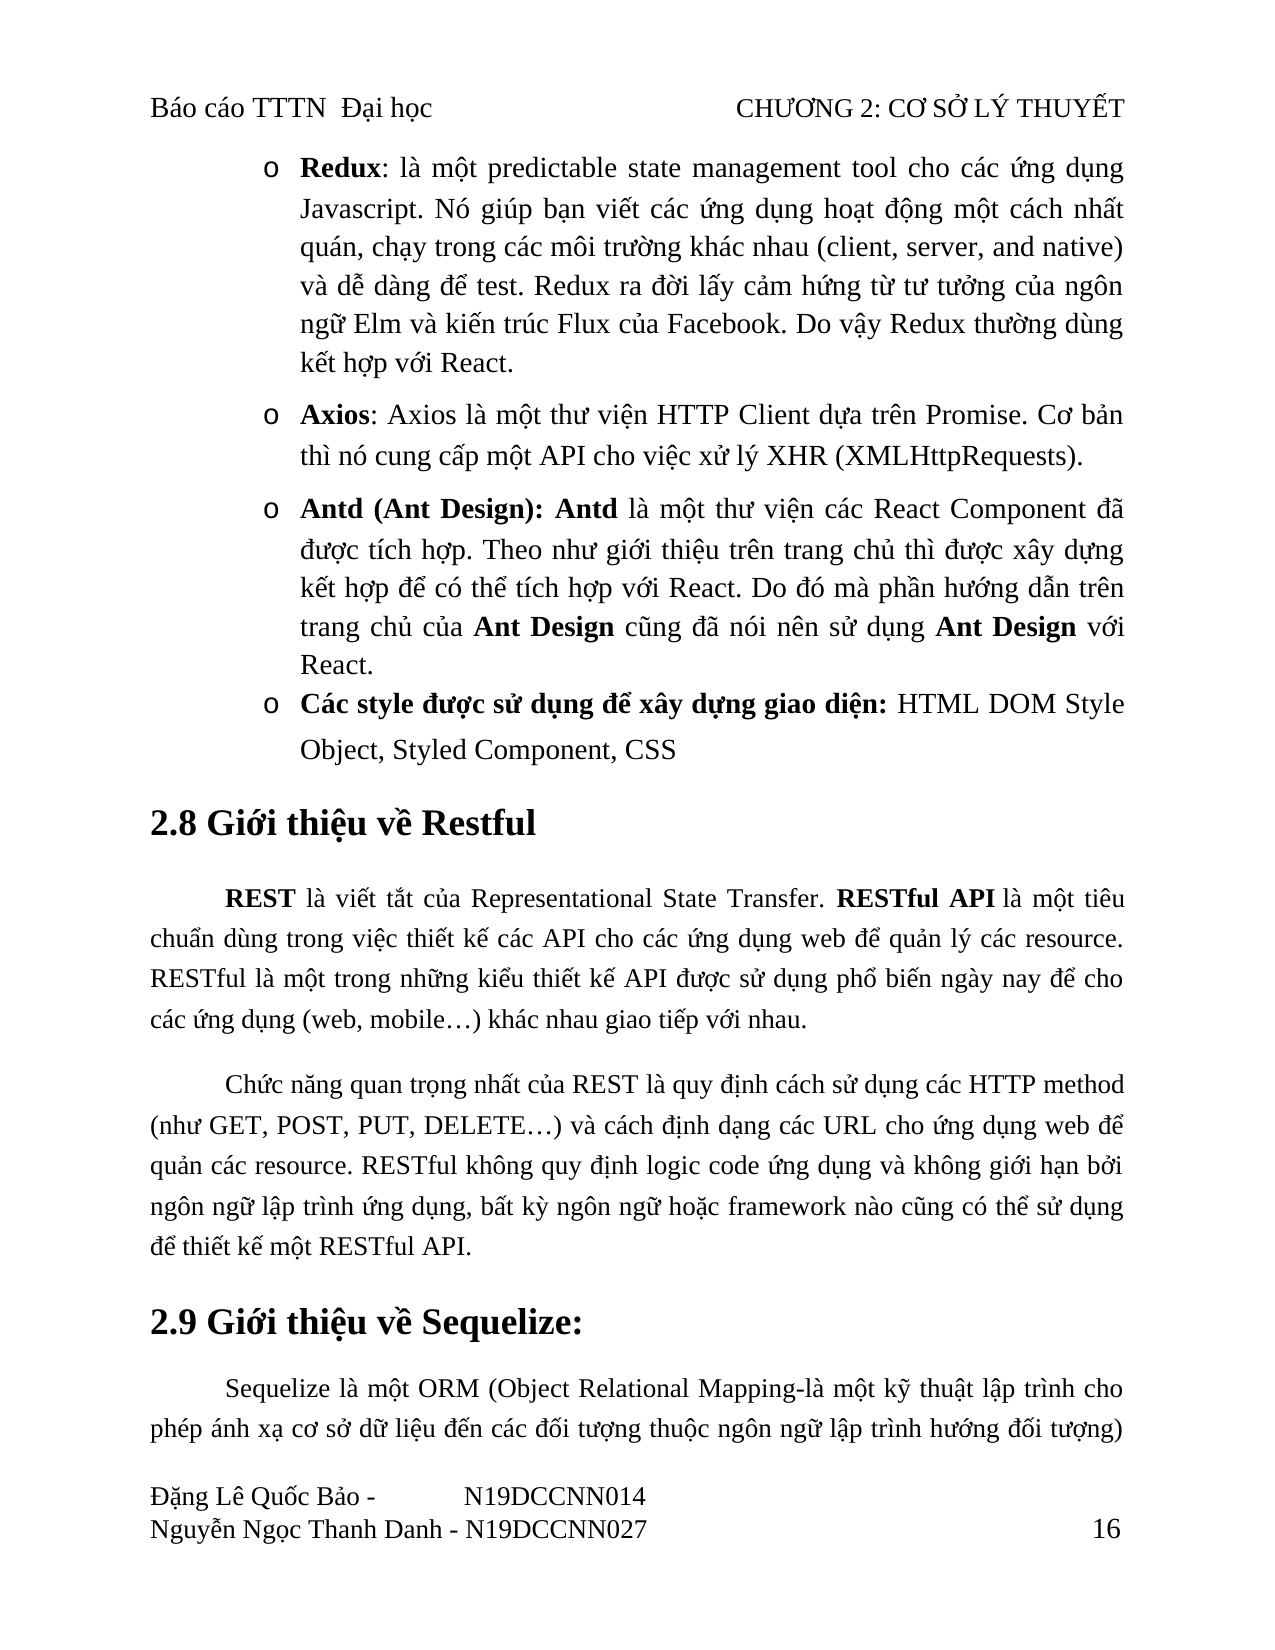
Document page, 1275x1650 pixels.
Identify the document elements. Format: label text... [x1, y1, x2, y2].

list Redux: là một predictable state management tool cho các ứng dụng Javascript. Nó giúp bạn viết các ứng dụng hoạt động một cách nhất quán, chạy trong các môi trường khác nhau (client, server, and native) và dễ dàng để test. Redux ra đời lấy cảm hứng từ tư tưởng của ngôn ngữ Elm và kiến trúc Flux của Facebook. Do vậy Redux thường dùng kết hợp với React. [262, 150, 1125, 379]
text Chức năng quan trọng nhất của REST là quy định cách sử dụng các HTTP method (như GET, POST, PUT, DELETE…) và cách định dạng các URL cho ứng dụng web để quản các resource. RESTful không quy định logic code ứng dụng và không giới hạn bởi ngôn ngữ lập trình ứng dụng, bất kỳ ngôn ngữ hoặc framework nào cũng có thể sử dụng để thiết kế một RESTful API. [150, 1068, 1125, 1261]
list Axios: Axios là một thư viện HTTP Client dựa trên Promise. Cơ bản thì nó cung cấp một API cho việc xử lý XHR (XMLHttpRequests). [262, 397, 1125, 472]
text REST là viết tắt của Representational State Transfer. RESTful API là một tiêu chuẩn dùng trong việc thiết kế các API cho các ứng dụng web để quản lý các resource. RESTful là một trong những kiểu thiết kế API được sử dụng phổ biến ngày nay để cho các ứng dụng (web, mobile…) khác nhau giao tiếp với nhau. [150, 882, 1125, 1034]
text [150, 1372, 1125, 1443]
subtitle 2.9 Giới thiệu về Sequelize: [150, 1299, 1125, 1343]
list Antd (Ant Design): Antd là một thư viện các React Component đã được tích hợp. Theo như giới thiệu trên trang chủ thì được xây dựng kết hợp để có thể tích hợp với React. Do đó mà phần hướng dẫn trên trang chủ của Ant Design cũng đã nói nên sử dụng Ant Design với React. [262, 491, 1125, 681]
subtitle 2.8 Giới thiệu về Restful [150, 801, 1125, 844]
list Các style được sử dụng để xây dựng giao diện: HTML DOM Style Object, Styled Component, CSS [262, 686, 1125, 766]
